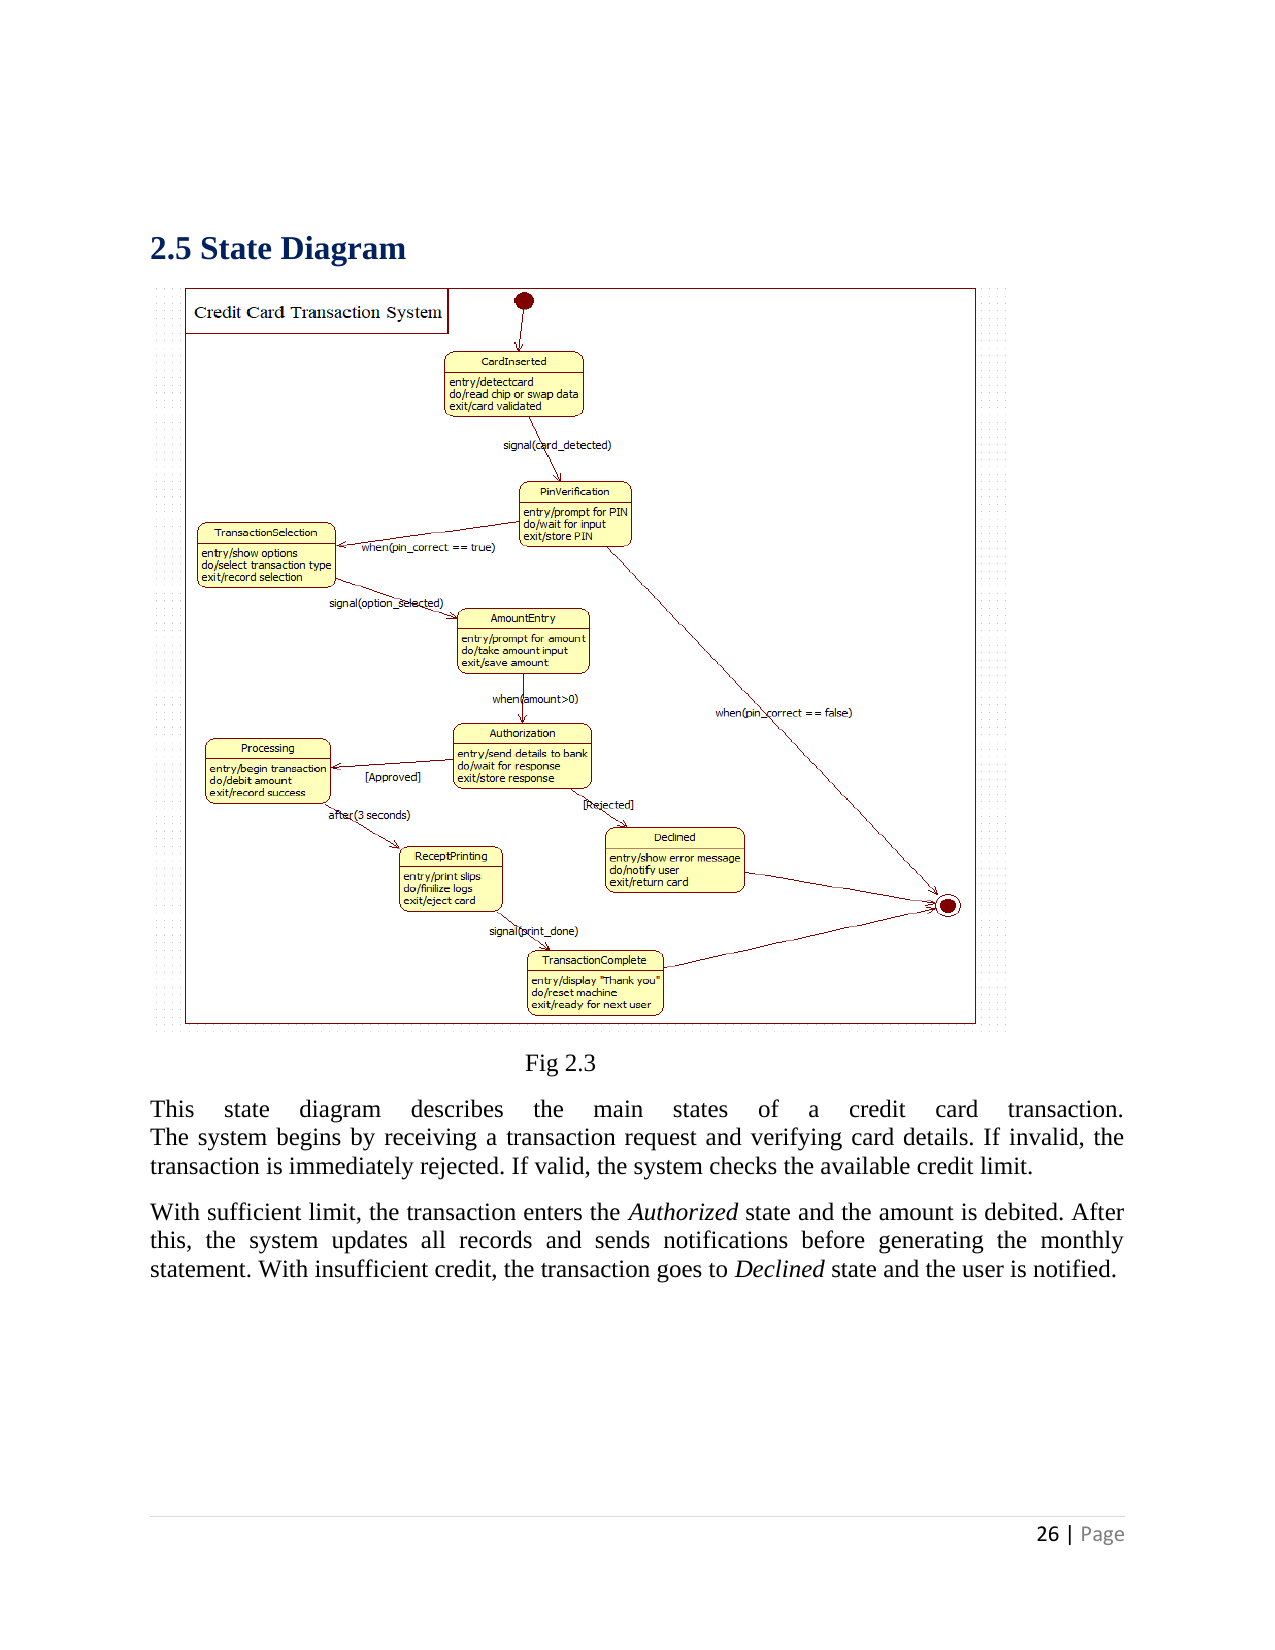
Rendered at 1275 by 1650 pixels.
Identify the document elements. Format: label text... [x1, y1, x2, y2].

text 2.5 State Diagram [150, 228, 1125, 267]
text Fig 2.3 [150, 1048, 1125, 1077]
text With sufficient limit, the transaction enters the Authorized state and the amount is debited. After this, the system updates all records and sends notifications before generating the monthly statement. With insufficient credit, the transaction goes to Declined state and the user is notified. [150, 1197, 1125, 1283]
text This state diagram describes the main states of a credit card transaction. The system begins by receiving a transaction request and verifying card details. If invalid, the transaction is immediately rejected. If valid, the system checks the available credit limit. [150, 1094, 1125, 1180]
picture [150, 283, 1013, 1032]
